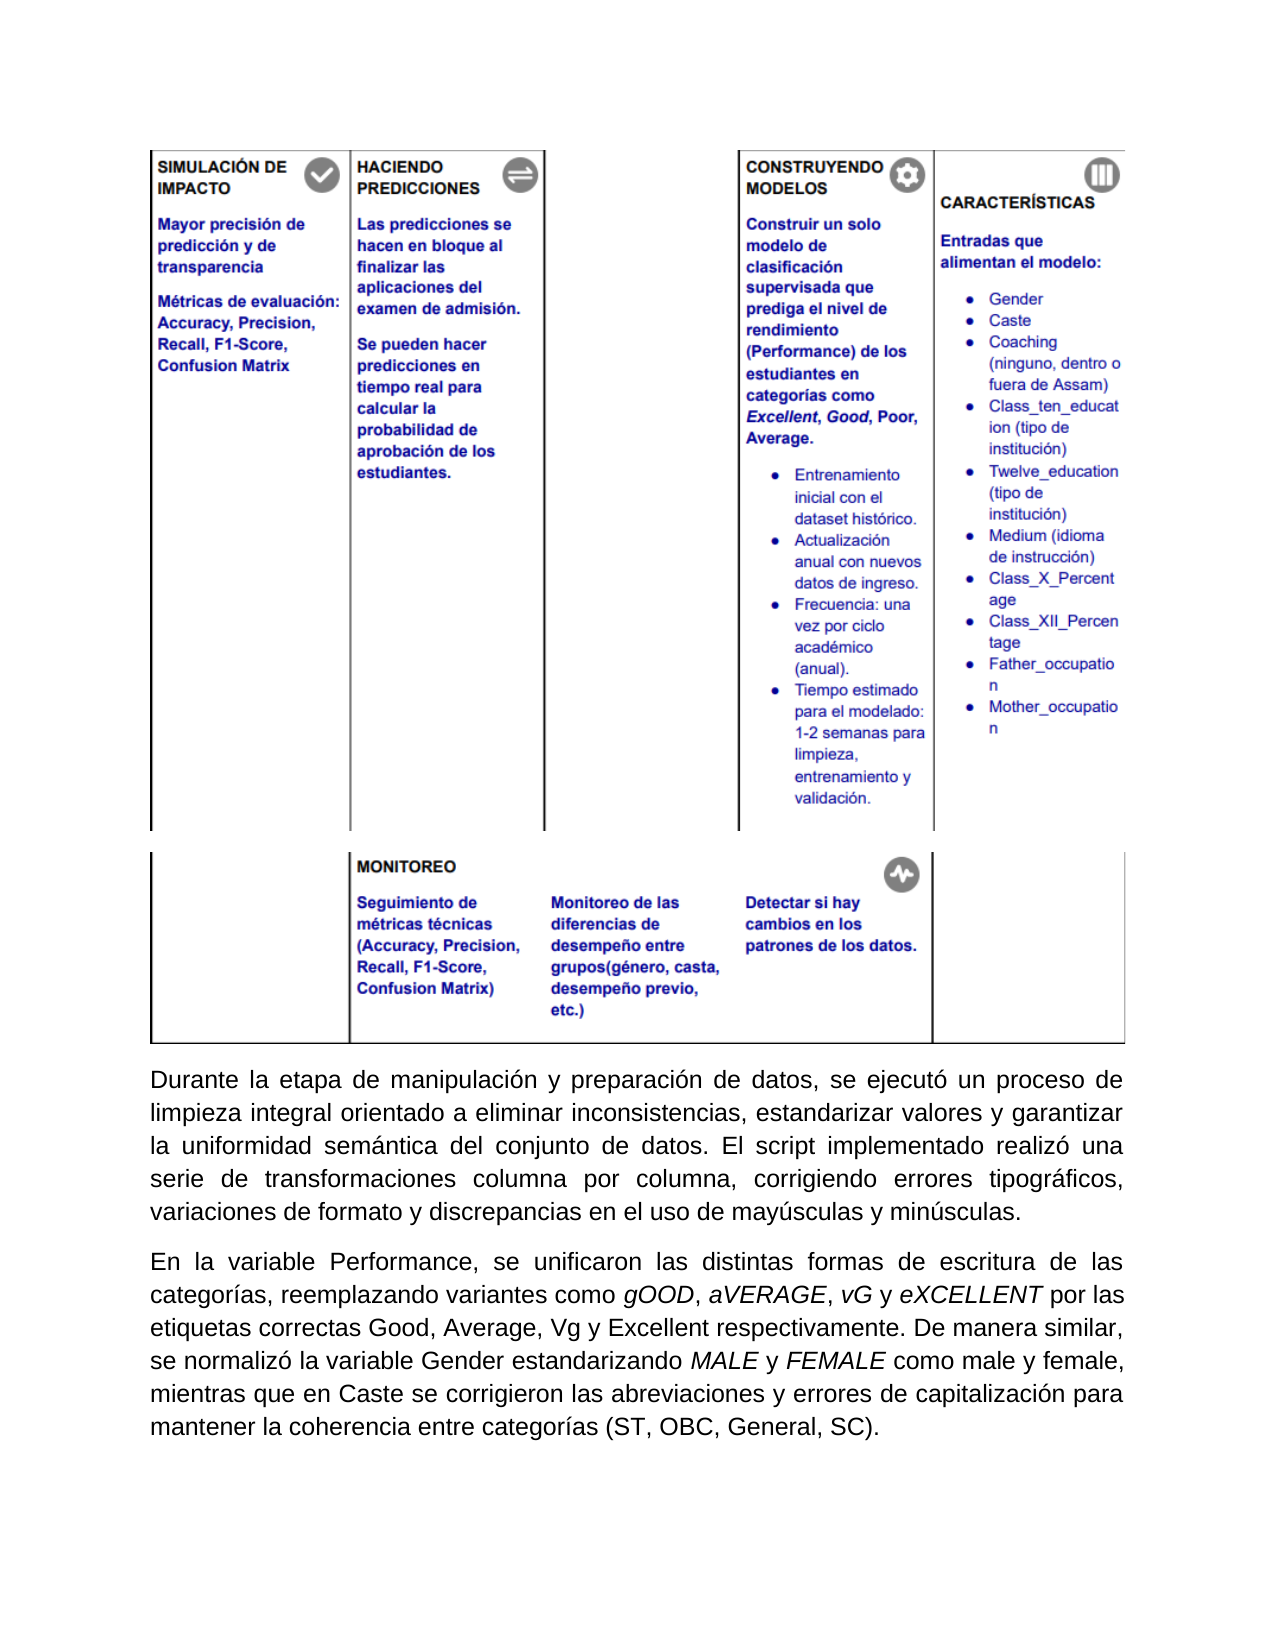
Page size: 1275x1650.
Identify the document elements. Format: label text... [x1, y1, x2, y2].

text Durante la etapa de manipulación y preparación de datos, se ejecutó un proceso de limpieza integral orientado a eliminar inconsistencias, estandarizar valores y garantizar la uniformidad semántica del conjunto de datos. El script implementado realizó una serie de transformaciones columna por columna, corrigiendo errores tipográficos, variaciones de formato y discrepancias en el uso de mayúsculas y minúsculas. [150, 1065, 1125, 1226]
text En la variable Performance, se unificaron las distintas formas de escritura de las categorías, reemplazando variantes como gOOD, aVERAGE, vG y eXCELLENT por las etiquetas correctas Good, Average, Vg y Excellent respectivamente. De manera similar, se normalizó la variable Gender estandarizando MALE y FEMALE como male y female, mientras que en Caste se corrigieron las abreviaciones y errores de capitalización para mantener la coherencia entre categorías (ST, OBC, General, SC). [150, 1247, 1125, 1441]
picture [150, 852, 1125, 1044]
picture [150, 150, 1125, 831]
